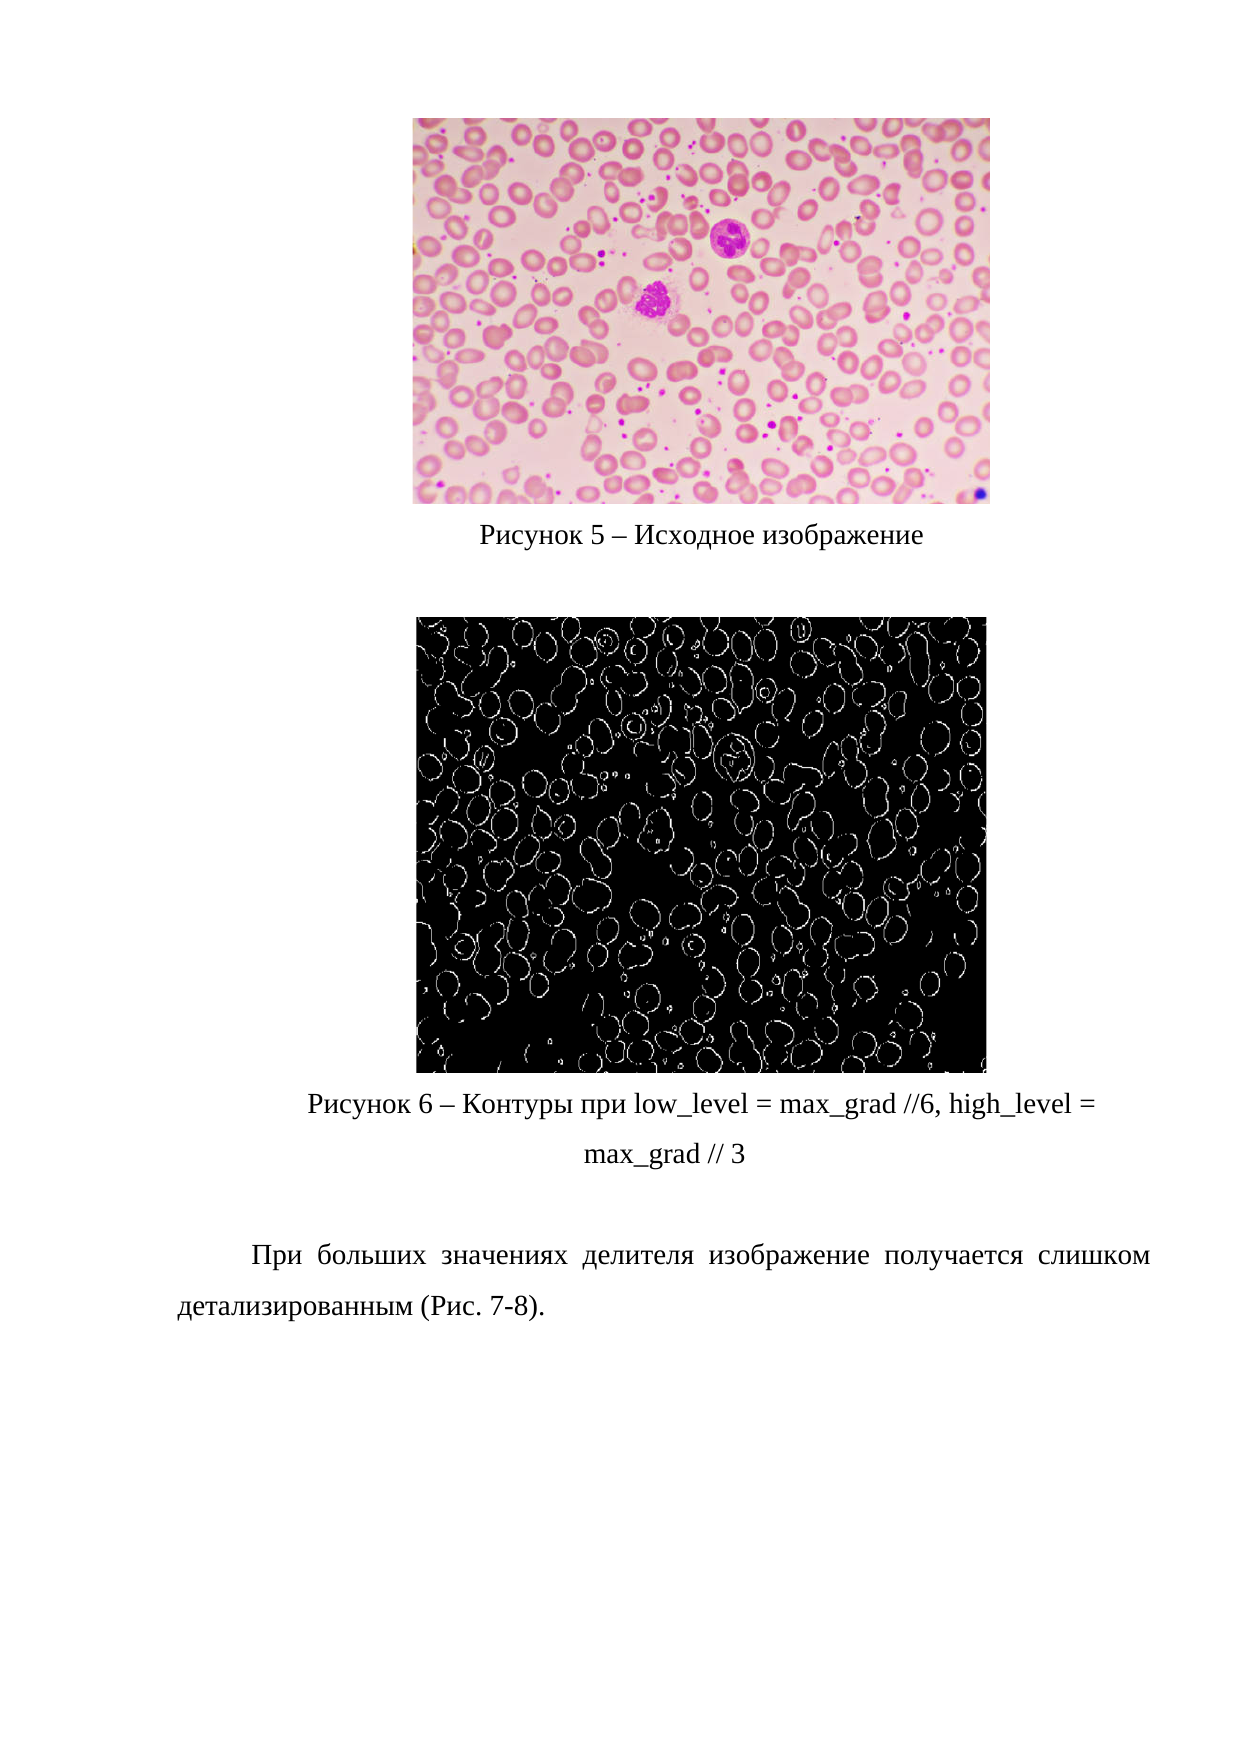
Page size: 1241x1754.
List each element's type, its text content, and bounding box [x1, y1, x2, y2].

picture [412, 118, 990, 504]
text Рисунок 5 – Исходное изображение [177, 517, 1152, 551]
text При больших значениях делителя изображение получается слишком детализированным (Рис. 7-8). [177, 1237, 1152, 1321]
text Рисунок 6 – Контуры при low_level = max_grad //6, high_level = max_grad // 3 [177, 1086, 1152, 1170]
picture [416, 617, 987, 1073]
